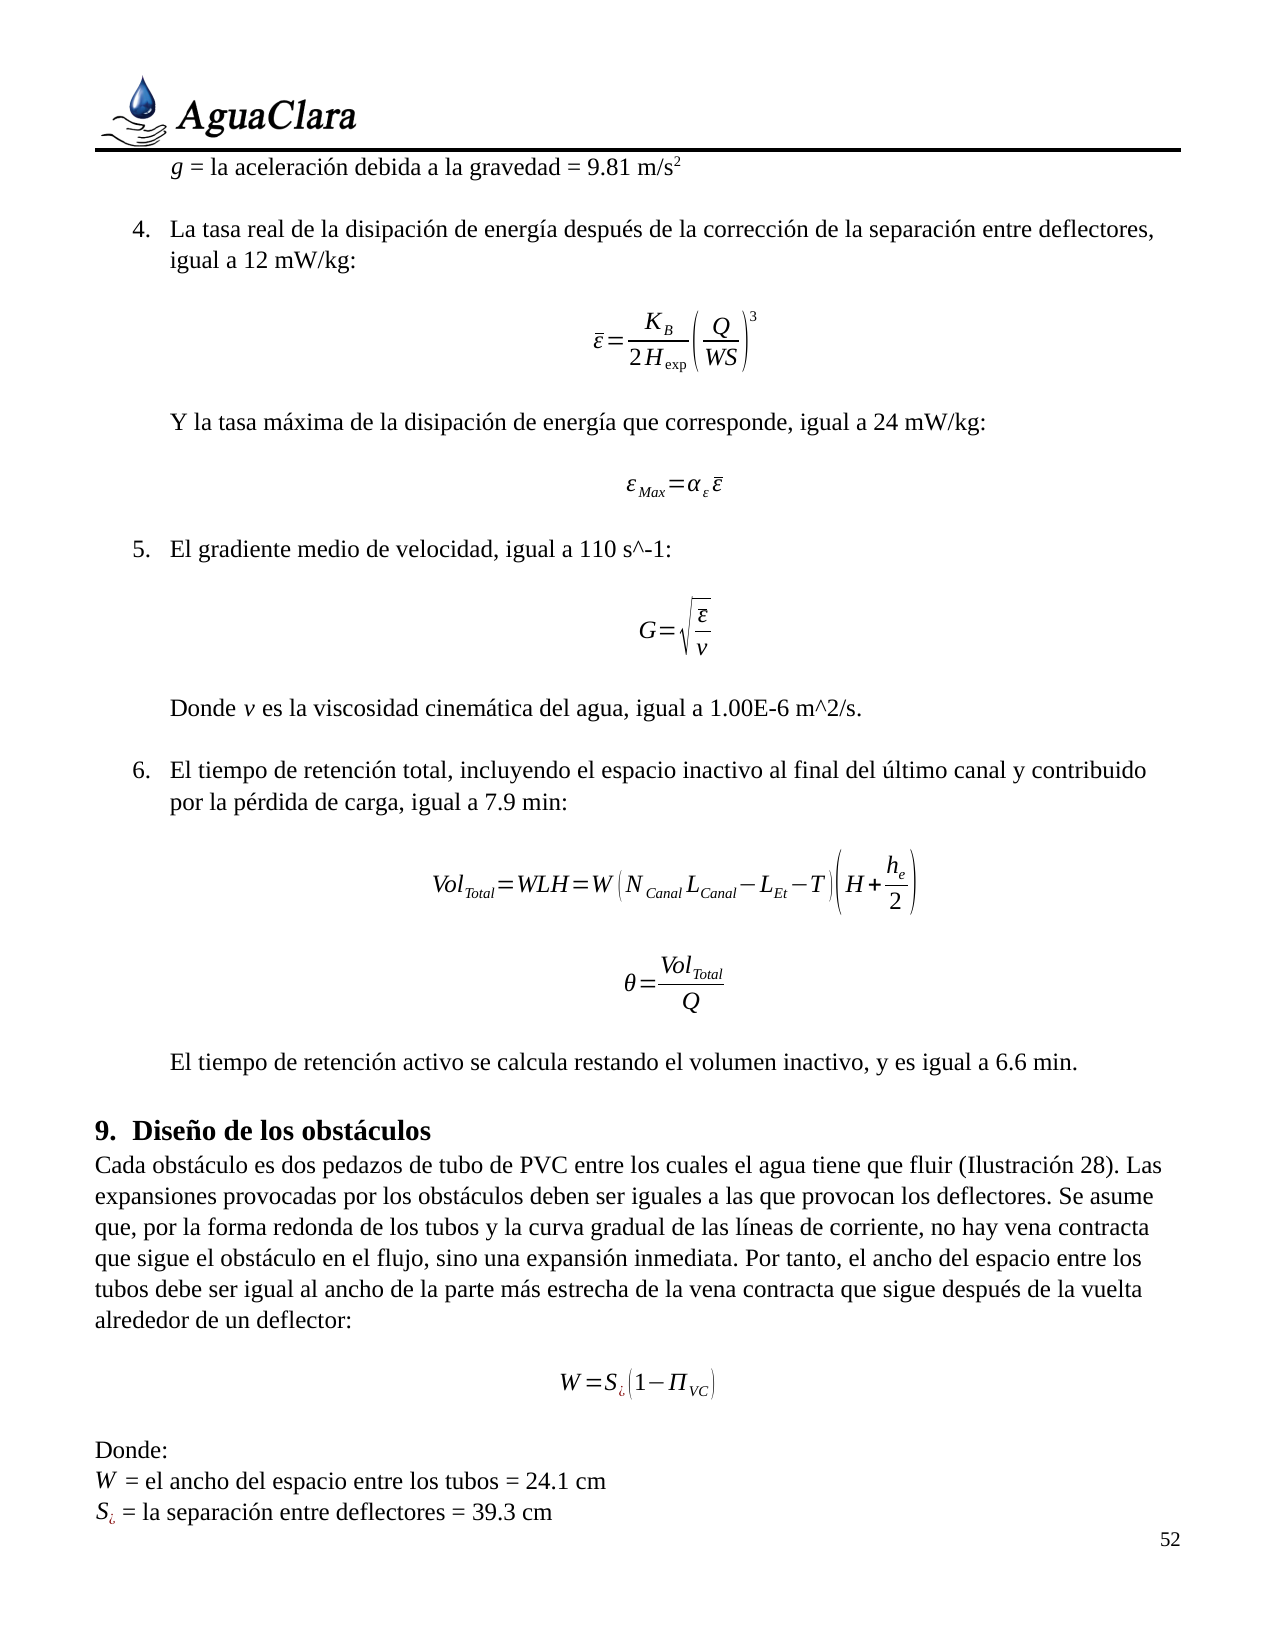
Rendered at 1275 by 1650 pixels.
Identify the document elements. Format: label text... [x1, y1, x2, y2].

text Donde: [94, 1435, 1181, 1464]
list = la aceleración debida a la gravedad = 9.81 m/s2 [169, 152, 1181, 181]
list Y la tasa máxima de la disipación de energía que corresponde, igual a 24 mW/kg: [169, 407, 1181, 436]
text Cada obstáculo es dos pedazos de tubo de PVC entre los cuales el agua tiene que fluir (Ilustración 28). Las expansiones provocadas por los obstáculos deben ser iguales a las que provocan los deflectores. Se asume que, por la forma redonda de los tubos y la curva gradual de las líneas de corriente, no hay vena contracta que sigue el obstáculo en el flujo, sino una expansión inmediata. Por tanto, el ancho del espacio entre los tubos debe ser igual al ancho de la parte más estrecha de la vena contracta que sigue después de la vuelta alrededor de un deflector: [94, 1150, 1181, 1334]
text = la separación entre deflectores = 39.3 cm [94, 1497, 1181, 1526]
list El tiempo de retención total, incluyendo el espacio inactivo al final del último canal y contribuido por la pérdida de carga, igual a 7.9 min: [132, 756, 1181, 815]
list El tiempo de retención activo se calcula restando el volumen inactivo, y es igual a 6.6 min. [169, 1047, 1181, 1076]
subtitle Diseño de los obstáculos [94, 1113, 1181, 1147]
list El gradiente medio de velocidad, igual a 110 s^-1: [132, 534, 1181, 563]
list Donde es la viscosidad cinemática del agua, igual a 1.00E-6 m^2/s. [169, 693, 1181, 722]
text = el ancho del espacio entre los tubos = 24.1 cm [94, 1466, 1181, 1495]
picture [94, 75, 373, 148]
list La tasa real de la disipación de energía después de la corrección de la separación entre deflectores, igual a 12 mW/kg: [132, 214, 1181, 274]
